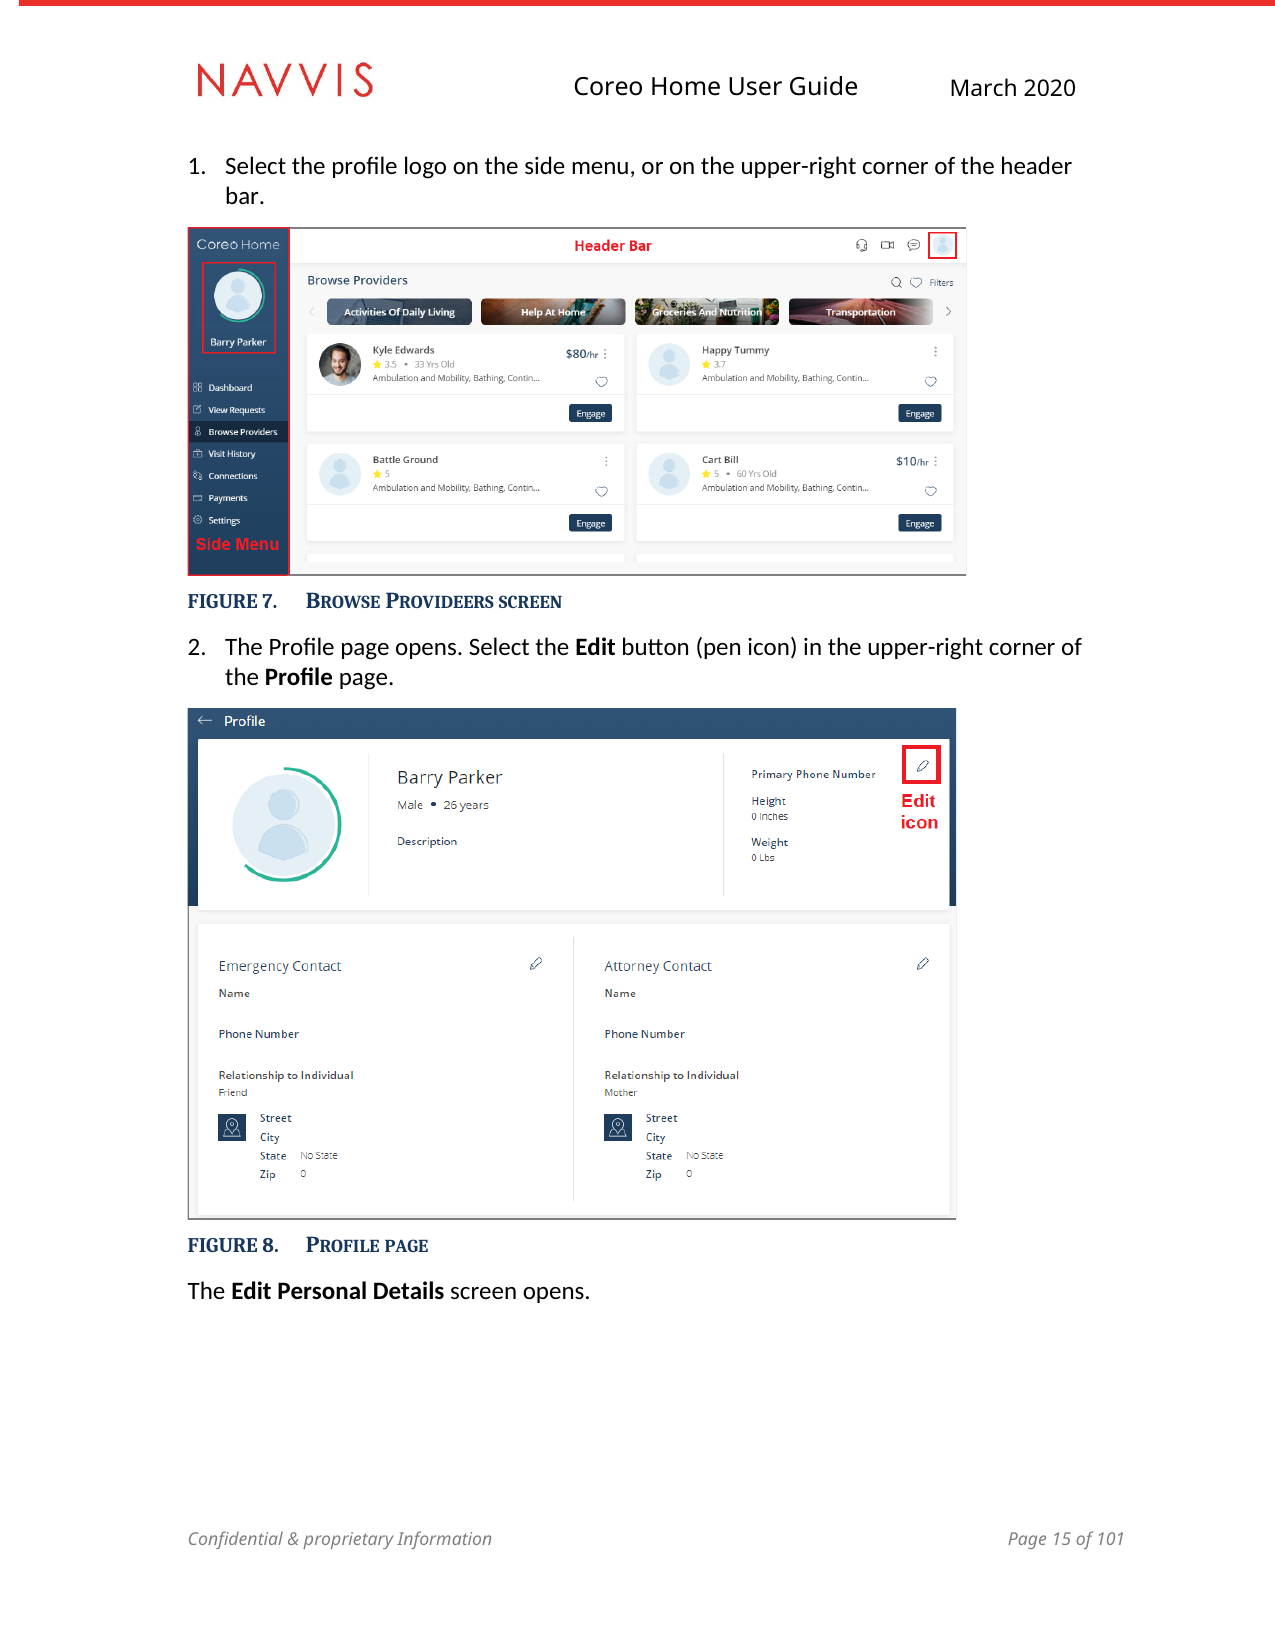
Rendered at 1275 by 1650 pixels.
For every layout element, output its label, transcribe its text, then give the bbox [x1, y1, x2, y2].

text Browse Provideers screen [187, 588, 1087, 614]
picture [187, 708, 957, 1220]
list Select the profile logo on the side menu, or on the upper-right corner of the header bar. [187, 150, 1087, 211]
text Profile page [187, 1232, 1087, 1259]
picture [187, 227, 967, 576]
picture [187, 55, 383, 104]
list The Profile page opens. Select the Edit button (pen icon) in the upper-right corner of the Profile page. [187, 631, 1087, 692]
text The Edit Personal Details screen opens. [187, 1275, 1087, 1306]
